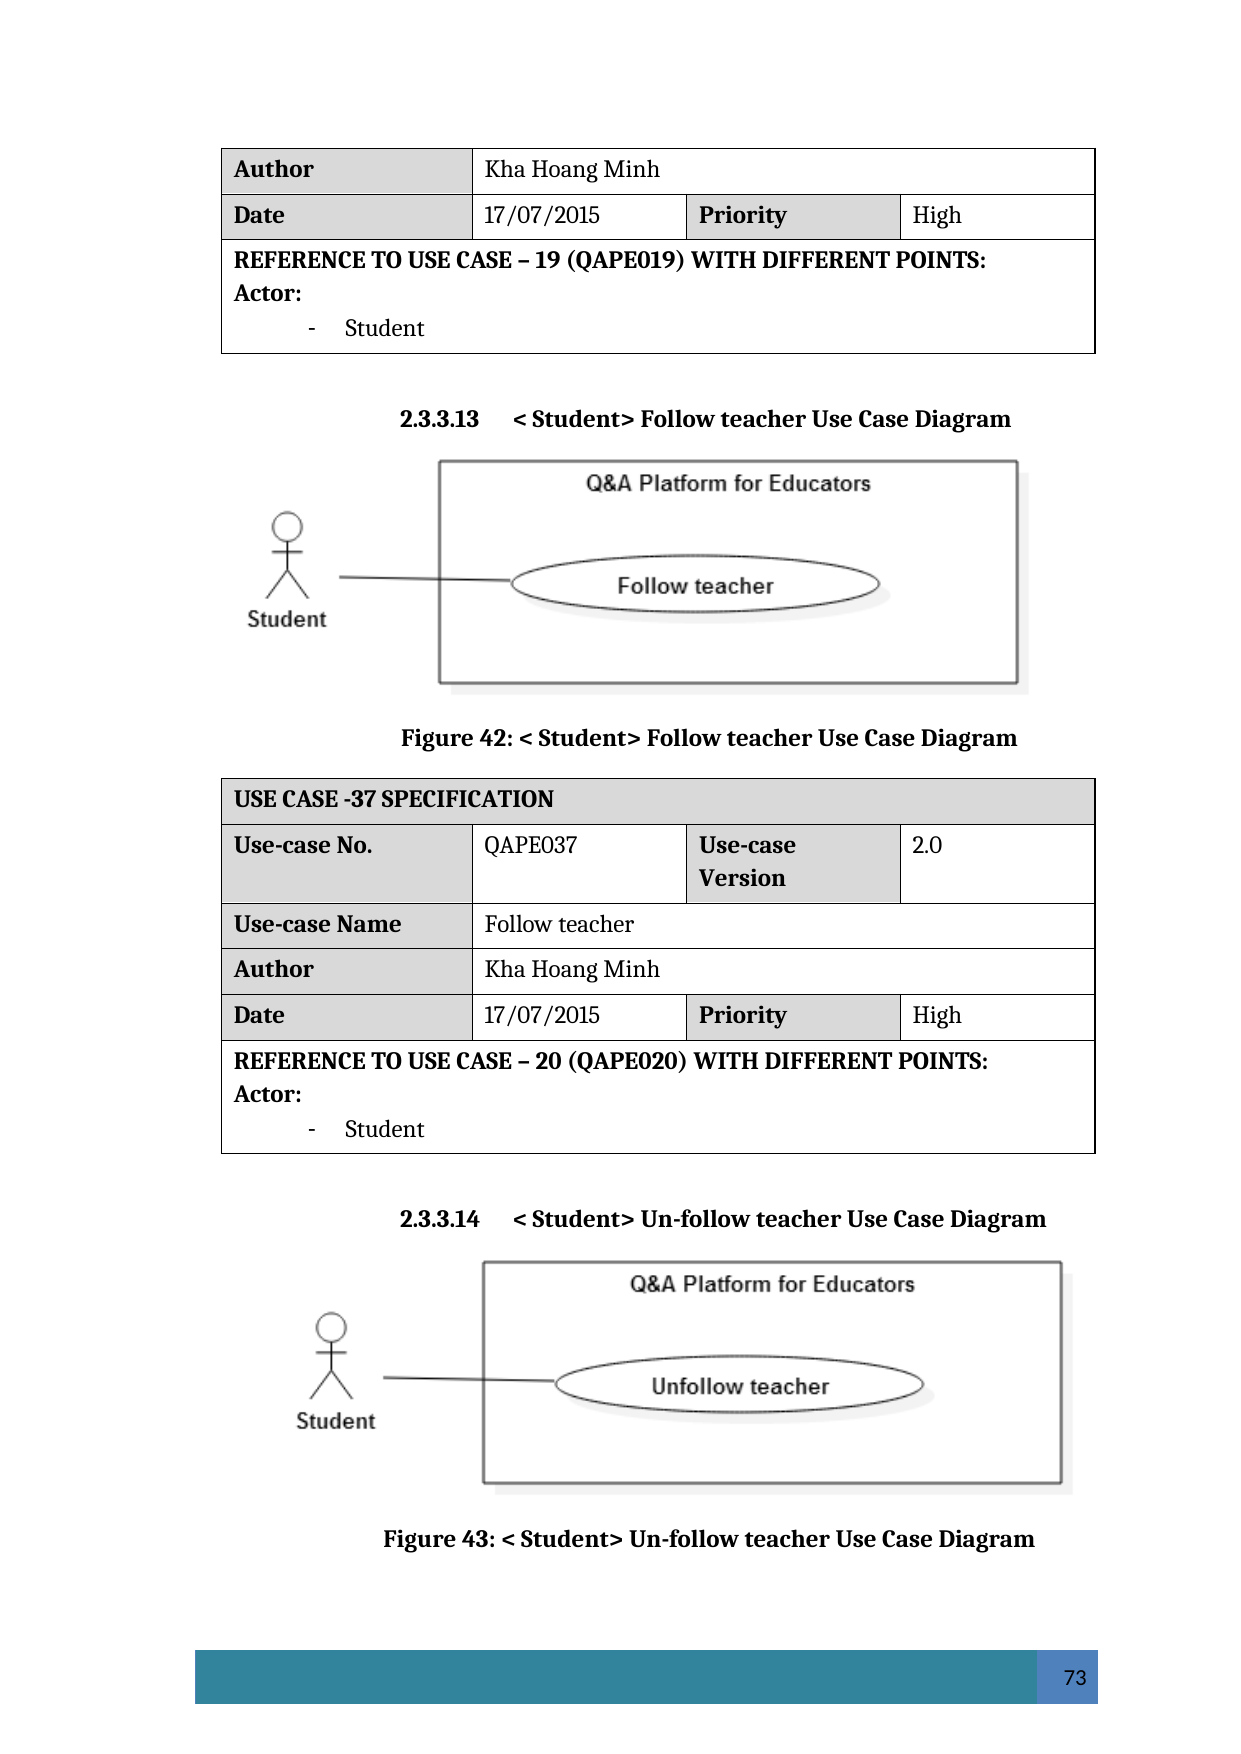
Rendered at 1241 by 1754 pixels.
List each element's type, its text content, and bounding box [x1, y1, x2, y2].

table_cell High [901, 995, 1094, 1040]
table_cell QAPE037 [473, 825, 686, 902]
table_cell Kha Hoang Minh [473, 949, 1094, 994]
table_cell Kha Hoang Minh [473, 149, 1094, 193]
table_cell REFERENCE TO USE CASE – 20 (QAPE020) WITH DIFFERENT POINTS: Actor: Student [222, 1041, 1094, 1153]
table_cell Use-case Name [222, 904, 472, 948]
table_cell Author [222, 949, 472, 994]
table_cell Use-case Version [687, 825, 900, 902]
table_cell Use-case No. [222, 825, 472, 902]
text Figure 42: < Student> Follow teacher Use Case Diagram [222, 724, 1122, 753]
table_cell 17/07/2015 [473, 195, 686, 239]
table_cell Date [222, 995, 472, 1040]
table_cell 17/07/2015 [473, 995, 686, 1040]
subtitle < Student> Follow teacher Use Case Diagram [400, 405, 1122, 433]
table_header USE CASE -37 SPECIFICATION [222, 779, 1094, 824]
table_cell Author [222, 149, 472, 193]
table_cell REFERENCE TO USE CASE – 19 (QAPE019) WITH DIFFERENT POINTS: Actor: Student [222, 240, 1094, 353]
text Figure 43: < Student> Un-follow teacher Use Case Diagram [222, 1525, 1122, 1553]
subtitle < Student> Un-follow teacher Use Case Diagram [400, 1205, 1122, 1234]
picture [221, 446, 1034, 700]
table_cell High [901, 195, 1094, 239]
picture [266, 1246, 1078, 1500]
table_cell Follow teacher [473, 904, 1094, 948]
table_cell Date [222, 195, 472, 239]
table_cell Priority [687, 995, 900, 1040]
table_cell Priority [687, 195, 900, 239]
table_cell 2.0 [901, 825, 1094, 902]
